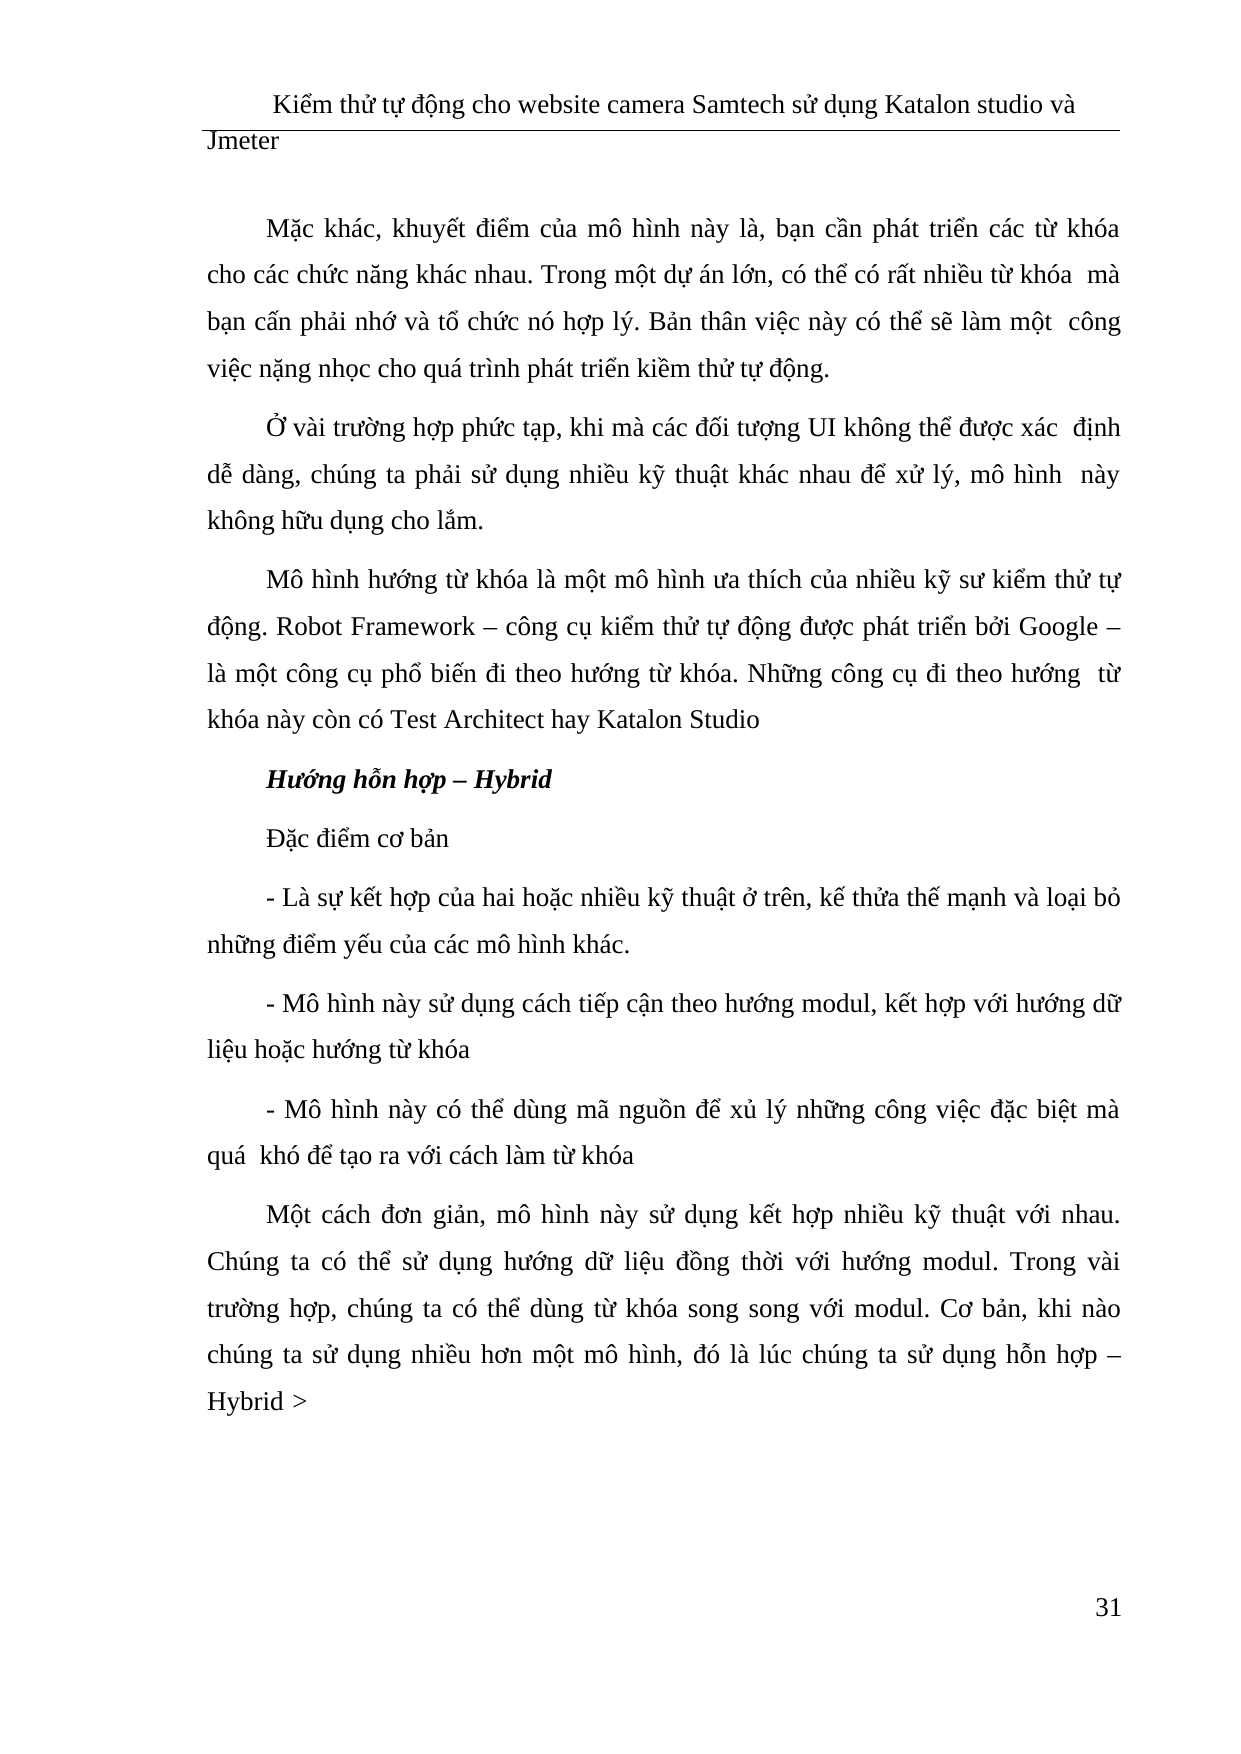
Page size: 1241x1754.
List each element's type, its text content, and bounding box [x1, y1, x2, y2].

text Một cách đơn giản, mô hình này sử dụng kết hợp nhiều kỹ thuật với nhau. Chúng ta có thể sử dụng hướng dữ liệu đồng thời với hướng modul. Trong vài trường hợp, chúng ta có thể dùng từ khóa song song với modul. Cơ bản, khi nào chúng ta sử dụng nhiều hơn một mô hình, đó là lúc chúng ta sử dụng hỗn hợp – Hybrid > [207, 1199, 1122, 1416]
text - Là sự kết hợp của hai hoặc nhiều kỹ thuật ở trên, kế thửa thế mạnh và loại bỏ những điểm yếu của các mô hình khác. [207, 881, 1122, 959]
text Mặc khác, khuyết điểm của mô hình này là, bạn cần phát triển các từ khóa cho các chức năng khác nhau. Trong một dự án lớn, có thể có rất nhiều từ khóa mà bạn cấn phải nhớ và tổ chức nó hợp lý. Bản thân việc này có thể sẽ làm một công việc nặng nhọc cho quá trình phát triển kiềm thử tự động. [207, 212, 1122, 383]
text Đặc điểm cơ bản [207, 822, 1122, 853]
text - Mô hình này sử dụng cách tiếp cận theo hướng modul, kết hợp với hướng dữ liệu hoặc hướng từ khóa [207, 987, 1122, 1065]
text - Mô hình này có thể dùng mã nguồn để xủ lý những công việc đặc biệt mà quá khó để tạo ra với cách làm từ khóa [207, 1093, 1122, 1171]
text Hướng hỗn hợp – Hybrid [207, 763, 1122, 794]
text Ở vài trường hợp phức tạp, khi mà các đối tượng UI không thể được xác định dễ dàng, chúng ta phải sử dụng nhiều kỹ thuật khác nhau để xử lý, mô hình này không hữu dụng cho lắm. [207, 411, 1122, 536]
text Mô hình hướng từ khóa là một mô hình ưa thích của nhiều kỹ sư kiểm thử tự động. Robot Framework – công cụ kiểm thử tự động được phát triển bởi Google – là một công cụ phổ biến đi theo hướng từ khóa. Những công cụ đi theo hướng từ khóa này còn có Test Architect hay Katalon Studio [207, 564, 1122, 735]
